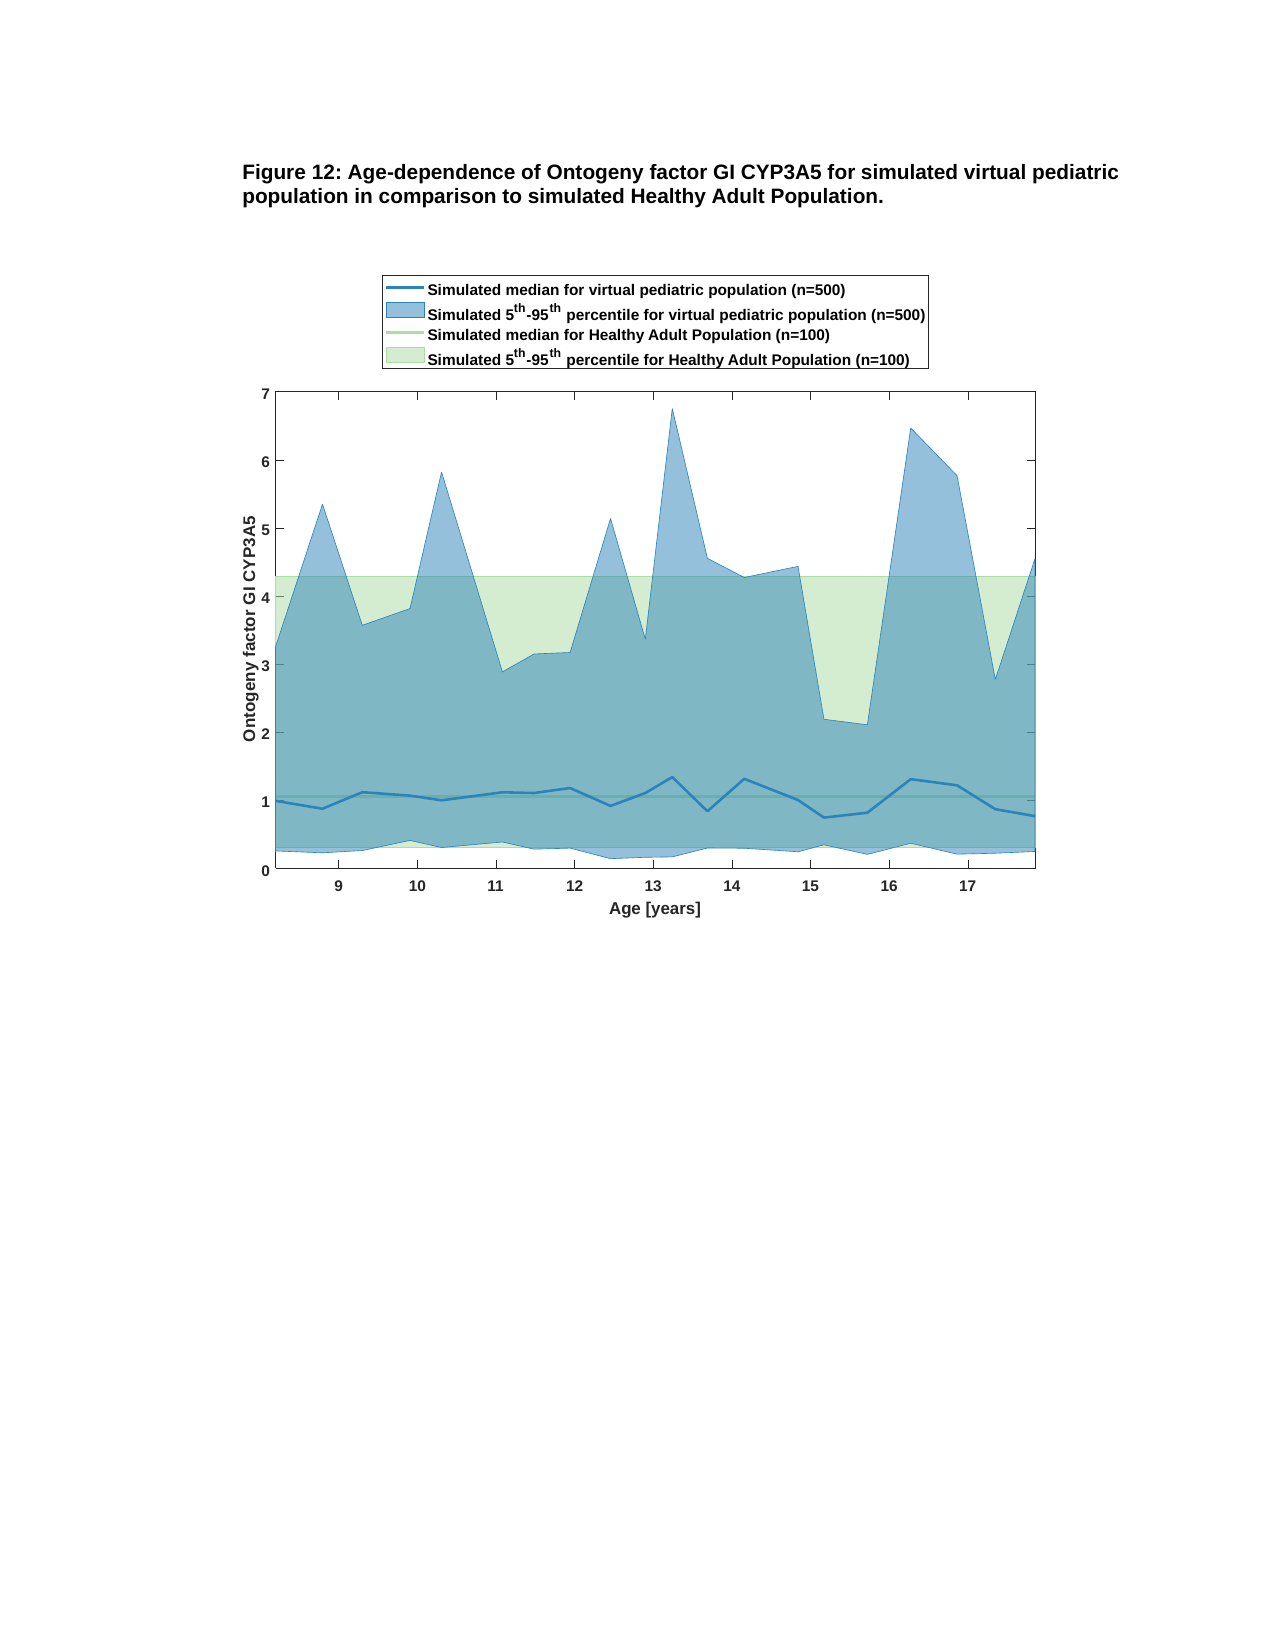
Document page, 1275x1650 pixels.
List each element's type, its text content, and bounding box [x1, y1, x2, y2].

table_cell [642, 622, 648, 636]
table_cell [992, 563, 1036, 814]
